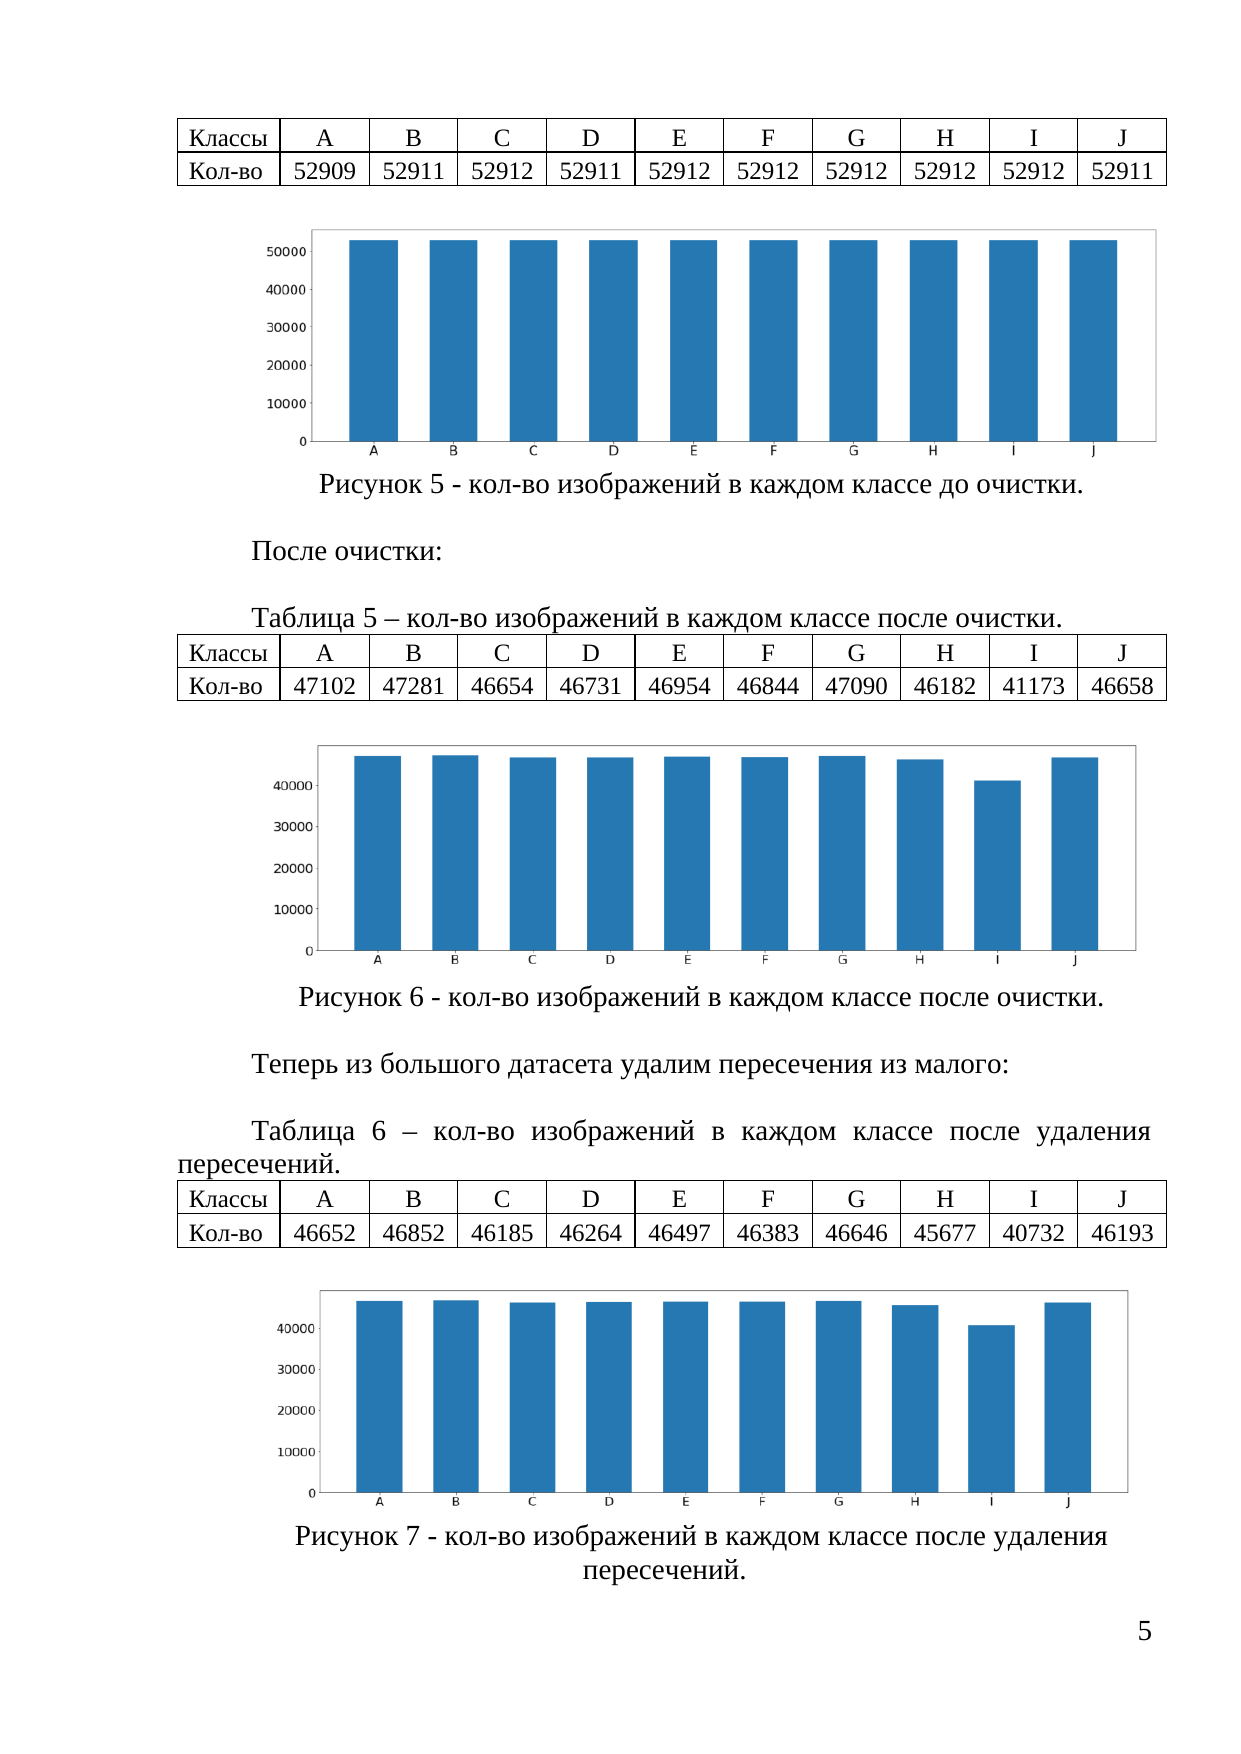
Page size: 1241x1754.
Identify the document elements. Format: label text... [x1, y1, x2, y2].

table_header I [990, 635, 1077, 667]
table_header J [1078, 119, 1166, 151]
text Рисунок 5 - кол-во изображений в каждом классе до очистки. [177, 466, 1152, 499]
table_header Классы [178, 1181, 279, 1213]
table_cell 46731 [547, 668, 634, 700]
table_cell 40732 [990, 1214, 1077, 1247]
table_cell 45677 [901, 1214, 989, 1247]
table_header C [458, 119, 546, 151]
table_header D [547, 119, 634, 151]
text Рисунок 7 - кол-во изображений в каждом классе после удаления пересечений. [177, 1518, 1152, 1586]
table_header E [636, 1181, 723, 1213]
table_cell 46185 [458, 1214, 546, 1247]
table_header C [458, 1181, 546, 1213]
table_cell Кол-во [178, 153, 279, 185]
table_cell 52912 [813, 153, 900, 185]
table_header Классы [178, 635, 279, 667]
text Рисунок 6 - кол-во изображений в каждом классе после очистки. [177, 979, 1152, 1012]
table_cell 47090 [813, 668, 900, 700]
table_header D [547, 1181, 634, 1213]
text Теперь из большого датасета удалим пересечения из малого: [177, 1046, 1152, 1079]
table_cell 46383 [724, 1214, 812, 1247]
table_cell 52912 [636, 153, 723, 185]
table_header B [370, 1181, 457, 1213]
table_header G [813, 635, 900, 667]
table_header F [724, 635, 812, 667]
picture [251, 219, 1166, 466]
table_cell 46844 [724, 668, 812, 700]
table_header H [901, 635, 989, 667]
table_header A [281, 635, 369, 667]
table_header A [281, 1181, 369, 1213]
picture [251, 734, 1153, 979]
table_cell 46654 [458, 668, 546, 700]
table_cell 46182 [901, 668, 989, 700]
table_header G [813, 1181, 900, 1213]
table_cell 47281 [370, 668, 457, 700]
table_header E [636, 635, 723, 667]
table_header I [990, 119, 1077, 151]
table_header A [281, 119, 369, 151]
table_header D [547, 635, 634, 667]
table_cell 46658 [1078, 668, 1166, 700]
text Таблица 6 – кол-во изображений в каждом классе после удаления пересечений. [177, 1113, 1152, 1180]
table_header E [636, 119, 723, 151]
table_header H [901, 119, 989, 151]
table_cell Кол-во [178, 668, 279, 700]
table_cell 46264 [547, 1214, 634, 1247]
table_cell 46652 [281, 1214, 369, 1247]
table_cell 52912 [458, 153, 546, 185]
table_cell 52911 [370, 153, 457, 185]
table_header B [370, 635, 457, 667]
table_cell 52909 [281, 153, 369, 185]
table_cell Кол-во [178, 1214, 279, 1247]
text Таблица 5 – кол-во изображений в каждом классе после очистки. [177, 600, 1152, 633]
table_header Классы [178, 119, 279, 151]
table_cell 47102 [281, 668, 369, 700]
table_cell 46193 [1078, 1214, 1166, 1247]
picture [251, 1281, 1140, 1519]
table_header F [724, 1181, 812, 1213]
table_cell 52912 [901, 153, 989, 185]
table_header G [813, 119, 900, 151]
table_header F [724, 119, 812, 151]
table_cell 52911 [1078, 153, 1166, 185]
text После очистки: [177, 533, 1152, 566]
table_header J [1078, 1181, 1166, 1213]
table_cell 52911 [547, 153, 634, 185]
table_cell 52912 [724, 153, 812, 185]
table_cell 52912 [990, 153, 1077, 185]
table_cell 46852 [370, 1214, 457, 1247]
table_header H [901, 1181, 989, 1213]
table_cell 41173 [990, 668, 1077, 700]
table_header I [990, 1181, 1077, 1213]
table_cell 46497 [636, 1214, 723, 1247]
table_header C [458, 635, 546, 667]
table_cell 46954 [636, 668, 723, 700]
table_cell 46646 [813, 1214, 900, 1247]
table_header B [370, 119, 457, 151]
table_header J [1078, 635, 1166, 667]
